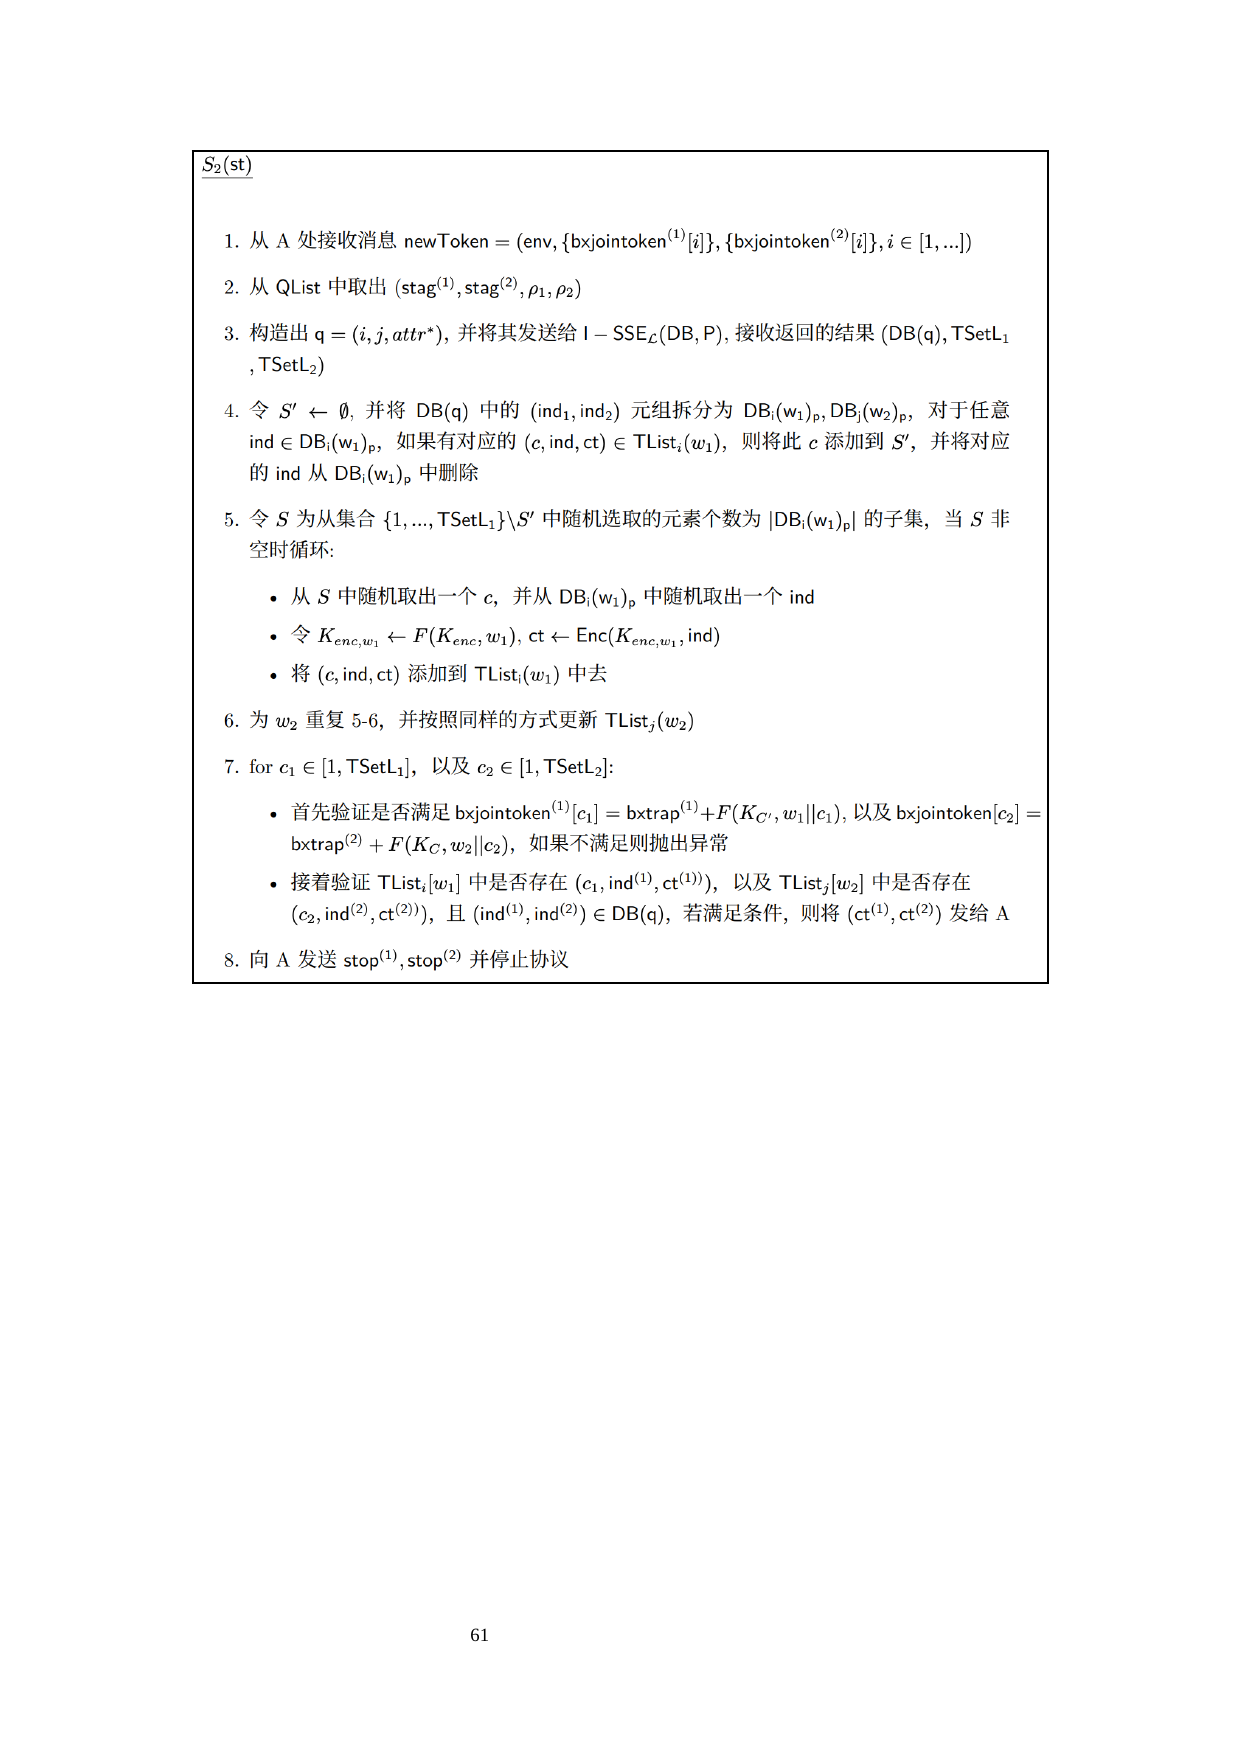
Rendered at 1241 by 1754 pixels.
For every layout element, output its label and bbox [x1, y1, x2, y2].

picture [194, 152, 1047, 982]
